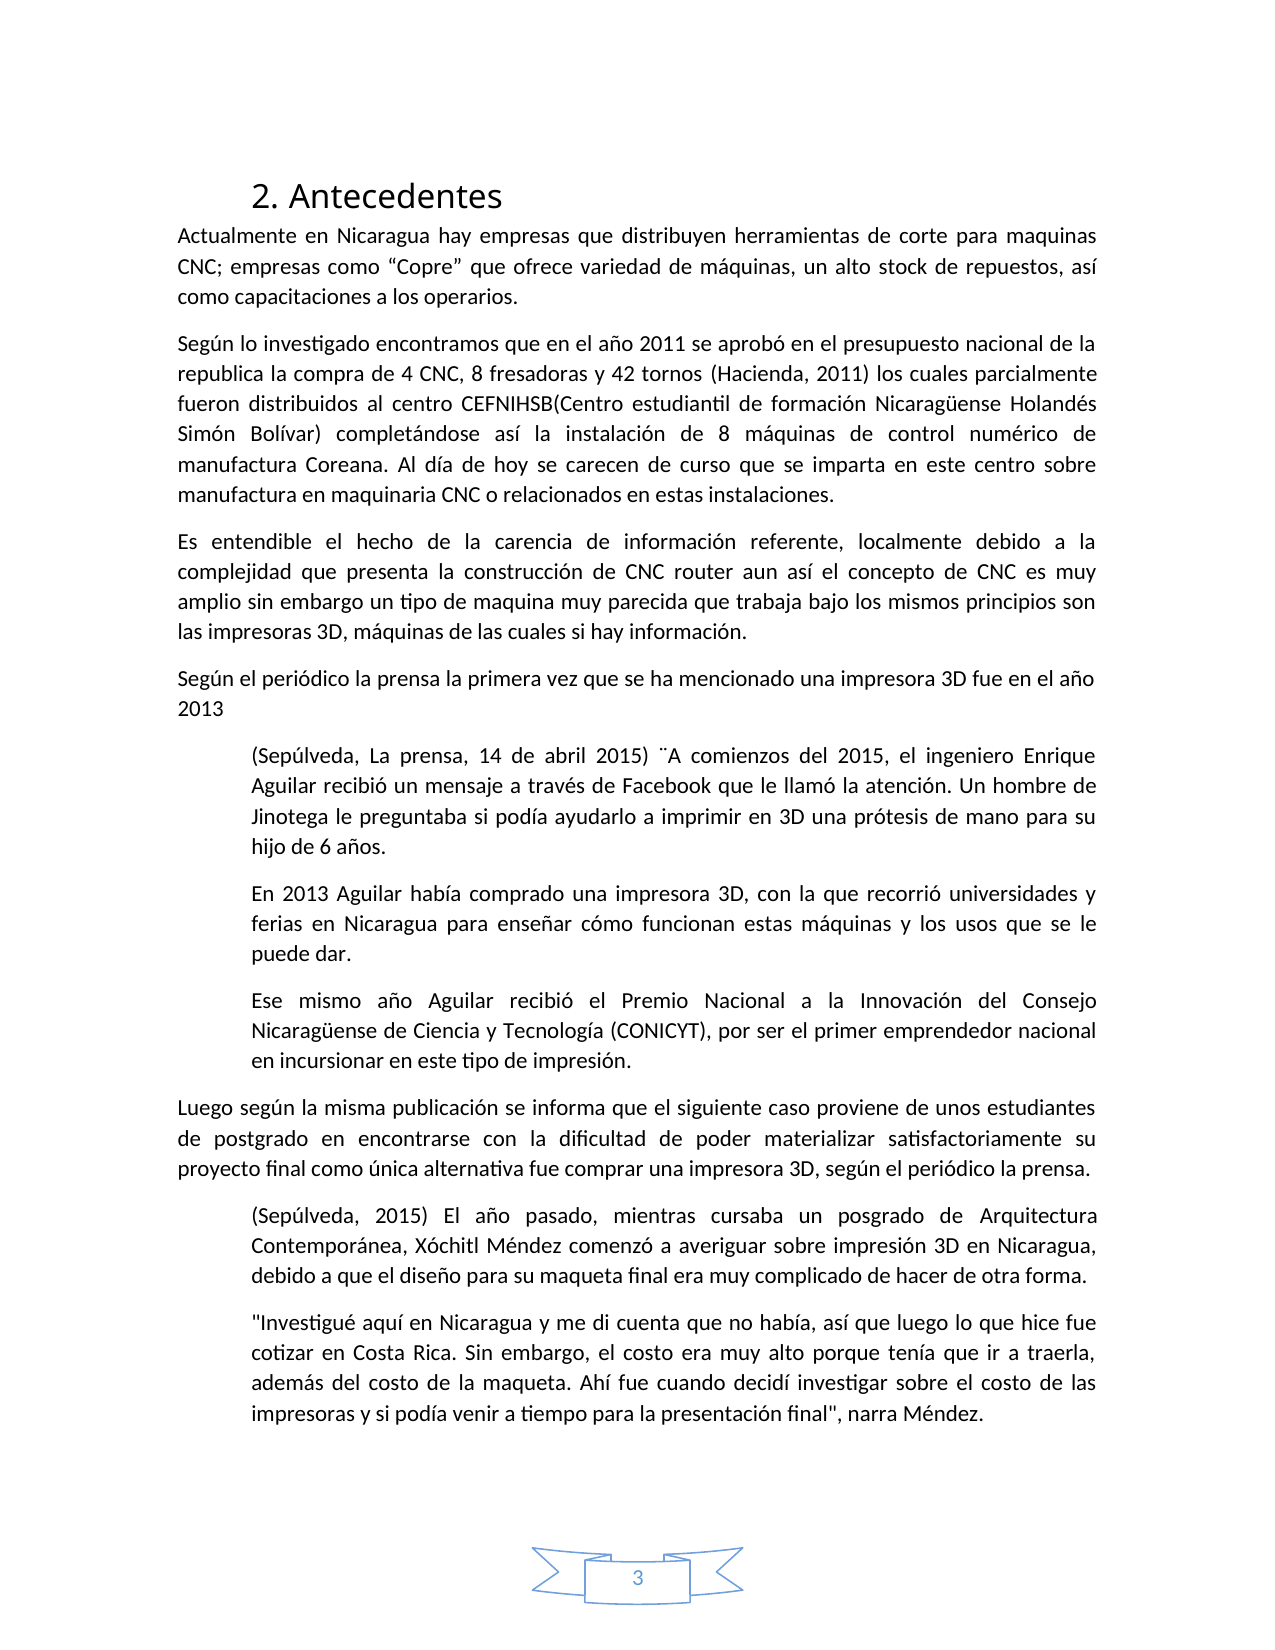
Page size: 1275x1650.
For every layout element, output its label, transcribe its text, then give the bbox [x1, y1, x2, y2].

text Es entendible el hecho de la carencia de información referente, localmente debido a la complejidad que presenta la construcción de CNC router aun así el concepto de CNC es muy amplio sin embargo un tipo de maquina muy parecida que trabaja bajo los mismos principios son las impresoras 3D, máquinas de las cuales si hay información. [177, 527, 1098, 645]
text (Sepúlveda, La prensa, 14 de abril 2015) ¨A comienzos del 2015, el ingeniero Enrique Aguilar recibió un mensaje a través de Facebook que le llamó la atención. Un hombre de Jinotega le preguntaba si podía ayudarlo a imprimir en 3D una prótesis de mano para su hijo de 6 años. [251, 741, 1098, 860]
text El año pasado, mientras cursaba un posgrado de Arquitectura Contemporánea, Xóchitl Méndez comenzó a averiguar sobre impresión 3D en Nicaragua, debido a que el diseño para su maqueta final era muy complicado de hacer de otra forma. [251, 1201, 1098, 1289]
text Actualmente en Nicaragua hay empresas que distribuyen herramientas de corte para maquinas CNC; empresas como “Copre” que ofrece variedad de máquinas, un alto stock de repuestos, así como capacitaciones a los operarios. [177, 222, 1098, 310]
text Según el periódico la prensa la primera vez que se ha mencionado una impresora 3D fue en el año 2013 [177, 664, 1098, 722]
text En 2013 Aguilar había comprado una impresora 3D, con la que recorrió universidades y ferias en Nicaragua para enseñar cómo funcionan estas máquinas y los usos que se le puede dar. [251, 879, 1098, 967]
text "Investigué aquí en Nicaragua y me di cuenta que no había, así que luego lo que hice fue cotizar en Costa Rica. Sin embargo, el costo era muy alto porque tenía que ir a traerla, además del costo de la maqueta. Ahí fue cuando decidí investigar sobre el costo de las impresoras y si podía venir a tiempo para la presentación final", narra Méndez. [251, 1308, 1098, 1427]
text Luego según la misma publicación se informa que el siguiente caso proviene de unos estudiantes de postgrado en encontrarse con la dificultad de poder materializar satisfactoriamente su proyecto final como única alternativa fue comprar una impresora 3D, según el periódico la prensa. [177, 1093, 1098, 1182]
text Ese mismo año Aguilar recibió el Premio Nacional a la Innovación del Consejo Nicaragüense de Ciencia y Tecnología (CONICYT), por ser el primer emprendedor nacional en incursionar en este tipo de impresión. [251, 986, 1098, 1074]
text Según lo investigado encontramos que en el año 2011 se aprobó en el presupuesto nacional de la republica la compra de 4 CNC, 8 fresadoras y 42 tornos los cuales parcialmente fueron distribuidos al centro CEFNIHSB(Centro estudiantil de formación Nicaragüense Holandés Simón Bolívar) completándose así la instalación de 8 máquinas de control numérico de manufactura Coreana. Al día de hoy se carecen de curso que se imparta en este centro sobre manufactura en maquinaria CNC o relacionados en estas instalaciones. [177, 329, 1098, 508]
subtitle Antecedentes [251, 173, 1098, 218]
